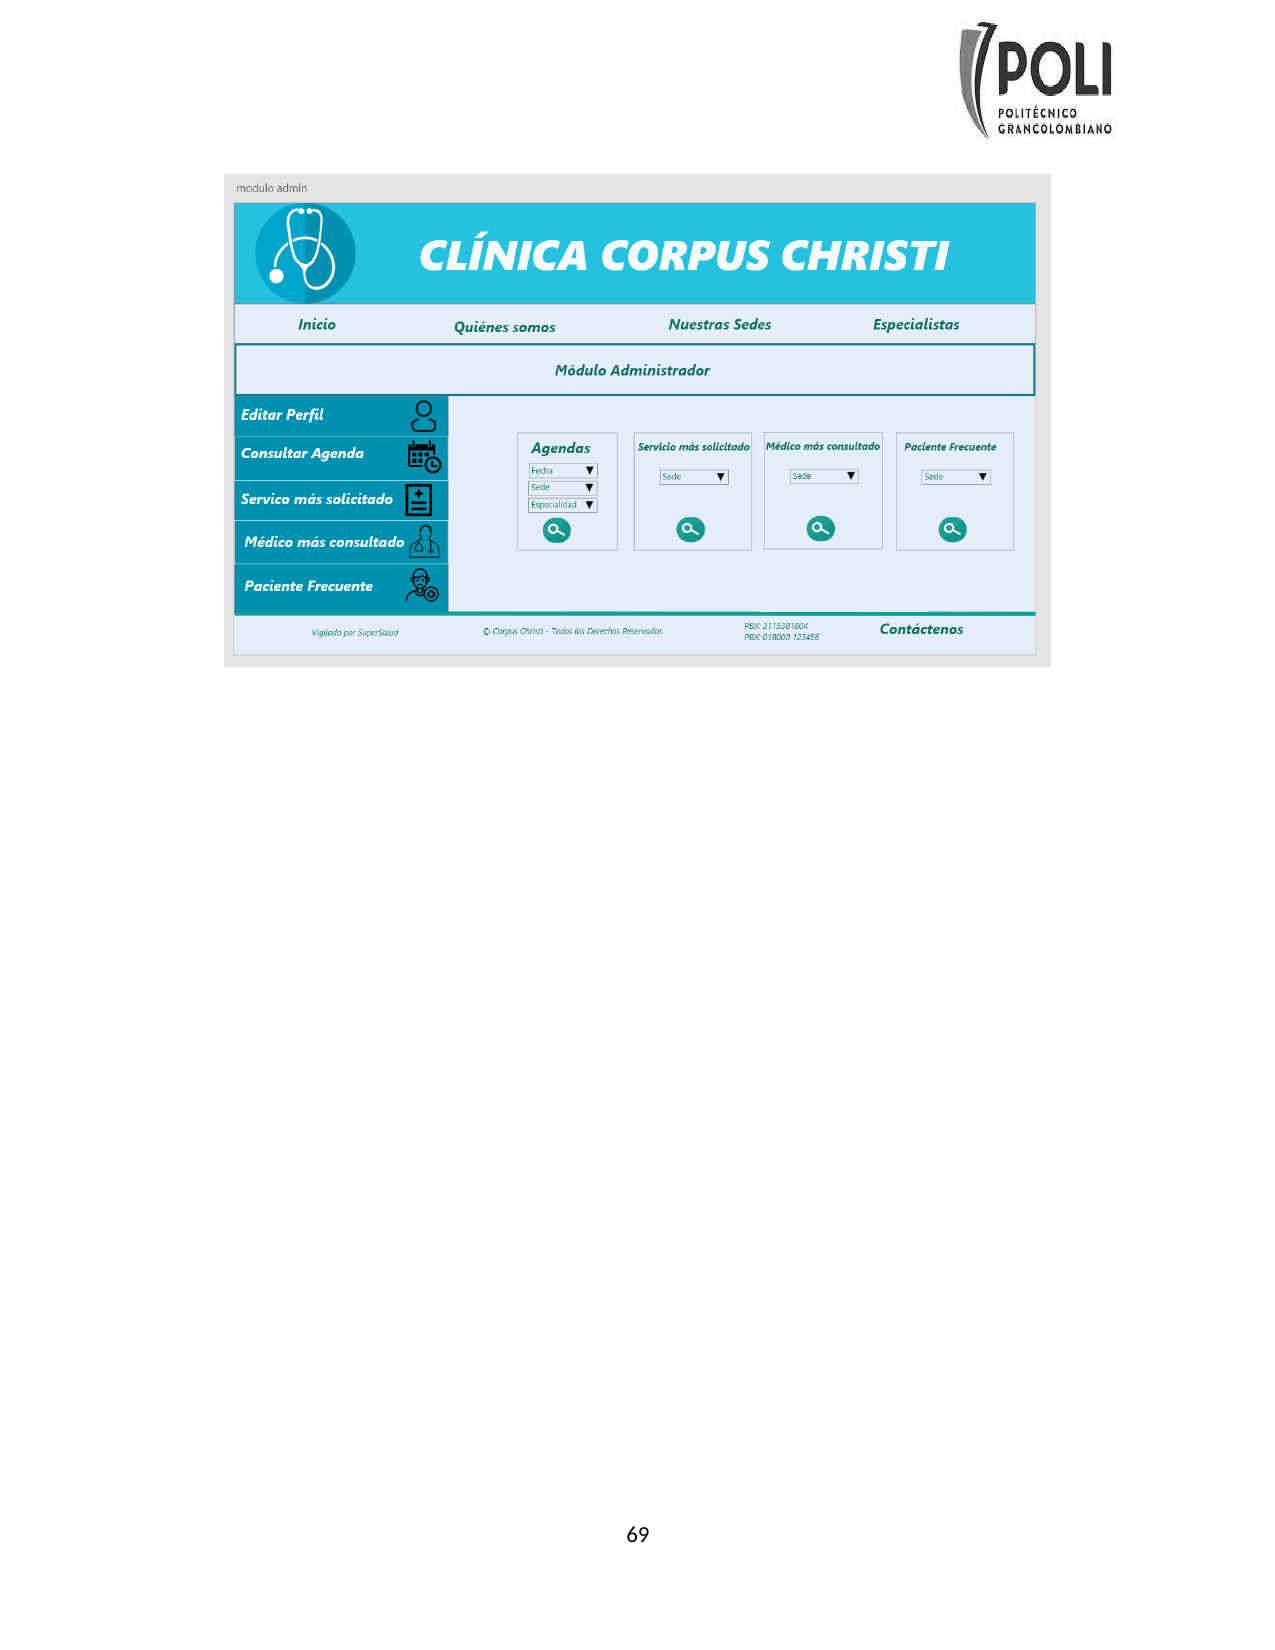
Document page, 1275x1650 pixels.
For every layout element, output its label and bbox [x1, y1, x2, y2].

picture [224, 174, 1051, 667]
picture [946, 16, 1125, 154]
